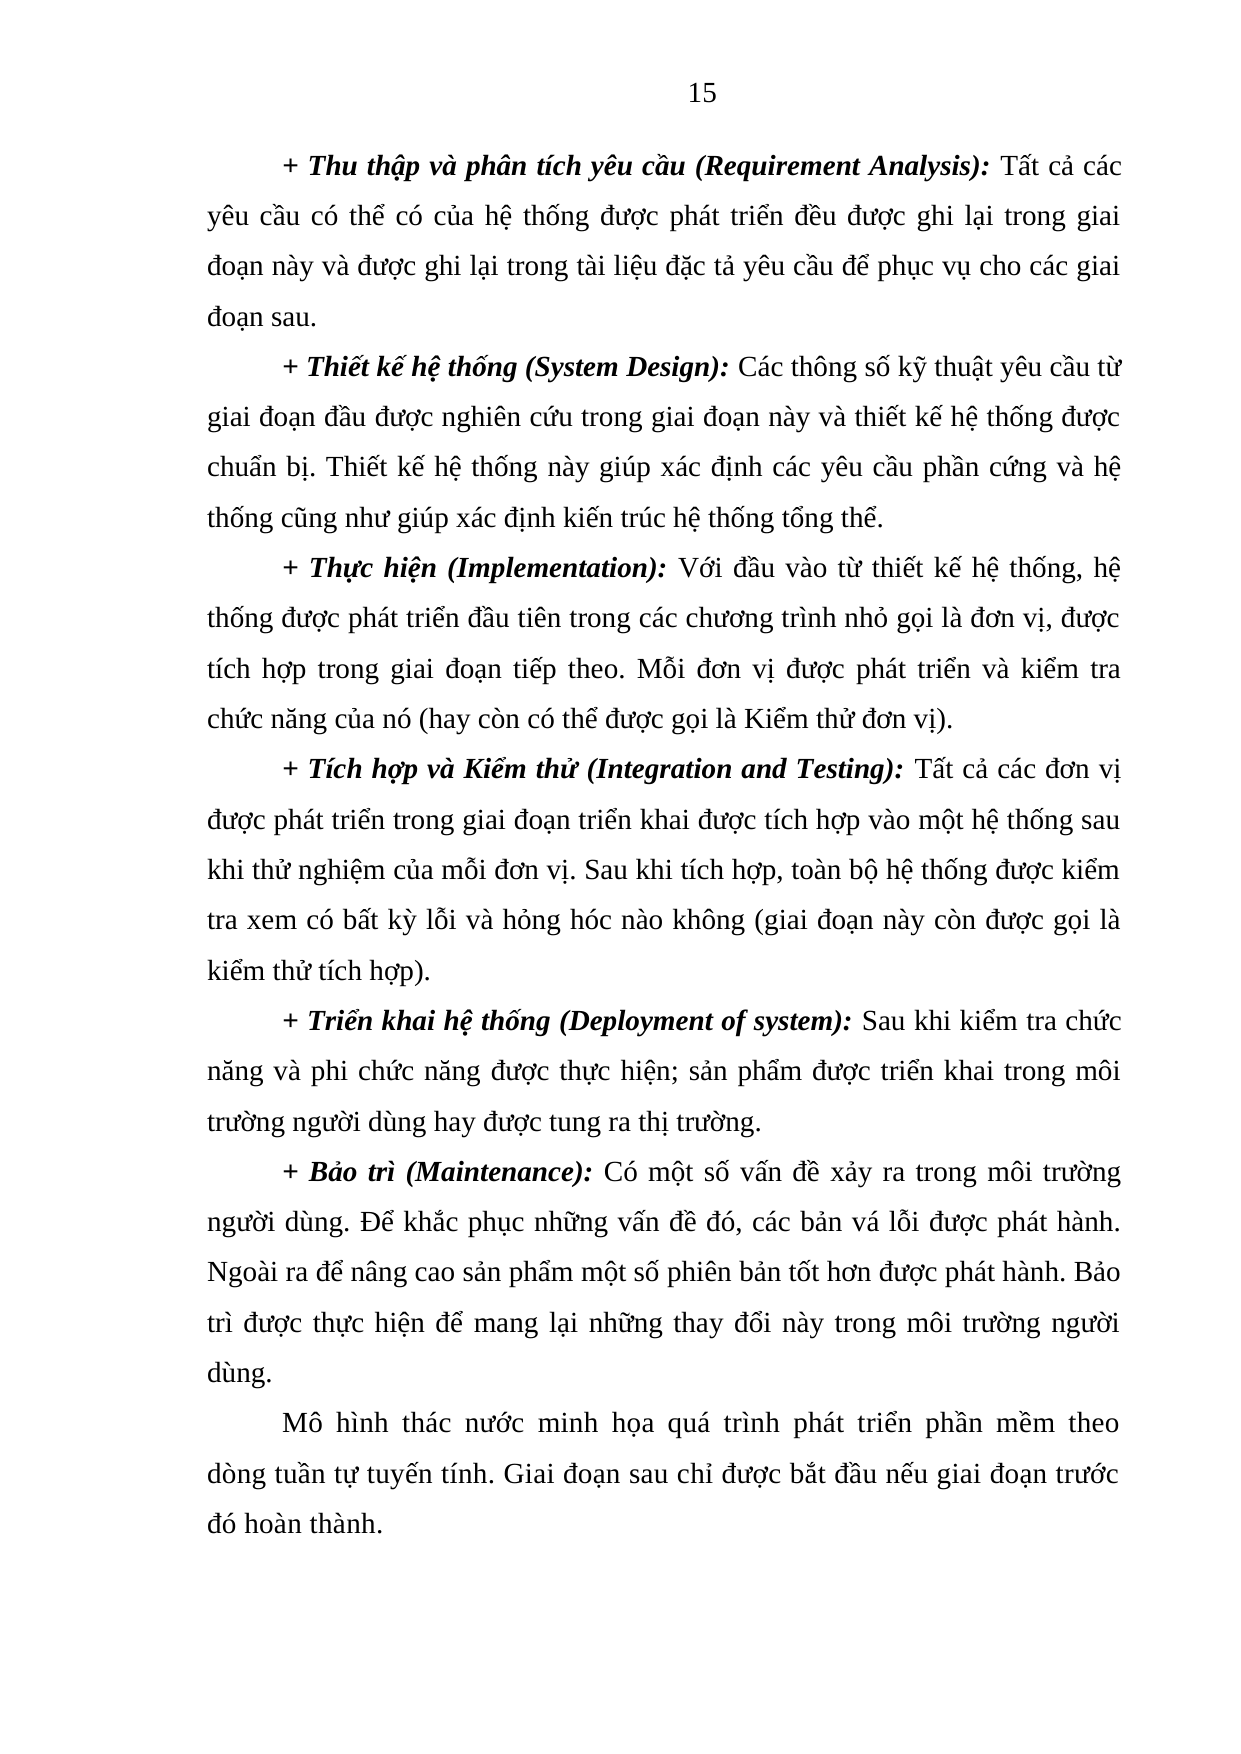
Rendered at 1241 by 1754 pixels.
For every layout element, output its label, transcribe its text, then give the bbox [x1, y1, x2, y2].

text + Thiết kế hệ thống (System Design): Các thông số kỹ thuật yêu cầu từ giai đoạn đầu được nghiên cứu trong giai đoạn này và thiết kế hệ thống được chuẩn bị. Thiết kế hệ thống này giúp xác định các yêu cầu phần cứng và hệ thống cũng như giúp xác định kiến trúc hệ thống tổng thể. [207, 349, 1122, 533]
text + Bảo trì (Maintenance): Có một số vấn đề xảy ra trong môi trường người dùng. Để khắc phục những vấn đề đó, các bản vá lỗi được phát hành. Ngoài ra để nâng cao sản phẩm một số phiên bản tốt hơn được phát hành. Bảo trì được thực hiện để mang lại những thay đổi này trong môi trường người dùng. [207, 1154, 1122, 1389]
text Mô hình thác nước minh họa quá trình phát triển phần mềm theo dòng tuần tự tuyến tính. Giai đoạn sau chỉ được bắt đầu nếu giai đoạn trước đó hoàn thành. [207, 1489, 1122, 1540]
text Mô hình thác nước minh họa quá trình phát triển phần mềm theo dòng tuần tự tuyến tính. Giai đoạn sau chỉ được bắt đầu nếu giai đoạn trước đó hoàn thành. [207, 1406, 1122, 1456]
text + Thực hiện (Implementation): Với đầu vào từ thiết kế hệ thống, hệ thống được phát triển đầu tiên trong các chương trình nhỏ gọi là đơn vị, được tích hợp trong giai đoạn tiếp theo. Mỗi đơn vị được phát triển và kiểm tra chức năng của nó (hay còn có thể được gọi là Kiểm thử đơn vị). [207, 550, 1122, 735]
text + Tích hợp và Kiểm thử (Integration and Testing): Tất cả các đơn vị được phát triển trong giai đoạn triển khai được tích hợp vào một hệ thống sau khi thử nghiệm của mỗi đơn vị. Sau khi tích hợp, toàn bộ hệ thống được kiểm tra xem có bất kỳ lỗi và hỏng hóc nào không (giai đoạn này còn được gọi là kiểm thử tích hợp). [207, 751, 1122, 986]
text + Triển khai hệ thống (Deployment of system): Sau khi kiểm tra chức năng và phi chức năng được thực hiện; sản phẩm được triển khai trong môi trường người dùng hay được tung ra thị trường. [207, 1003, 1122, 1137]
text + Thu thập và phân tích yêu cầu (Requirement Analysis): Tất cả các yêu cầu có thể có của hệ thống được phát triển đều được ghi lại trong giai đoạn này và được ghi lại trong tài liệu đặc tả yêu cầu để phục vụ cho các giai đoạn sau. [207, 148, 1122, 332]
